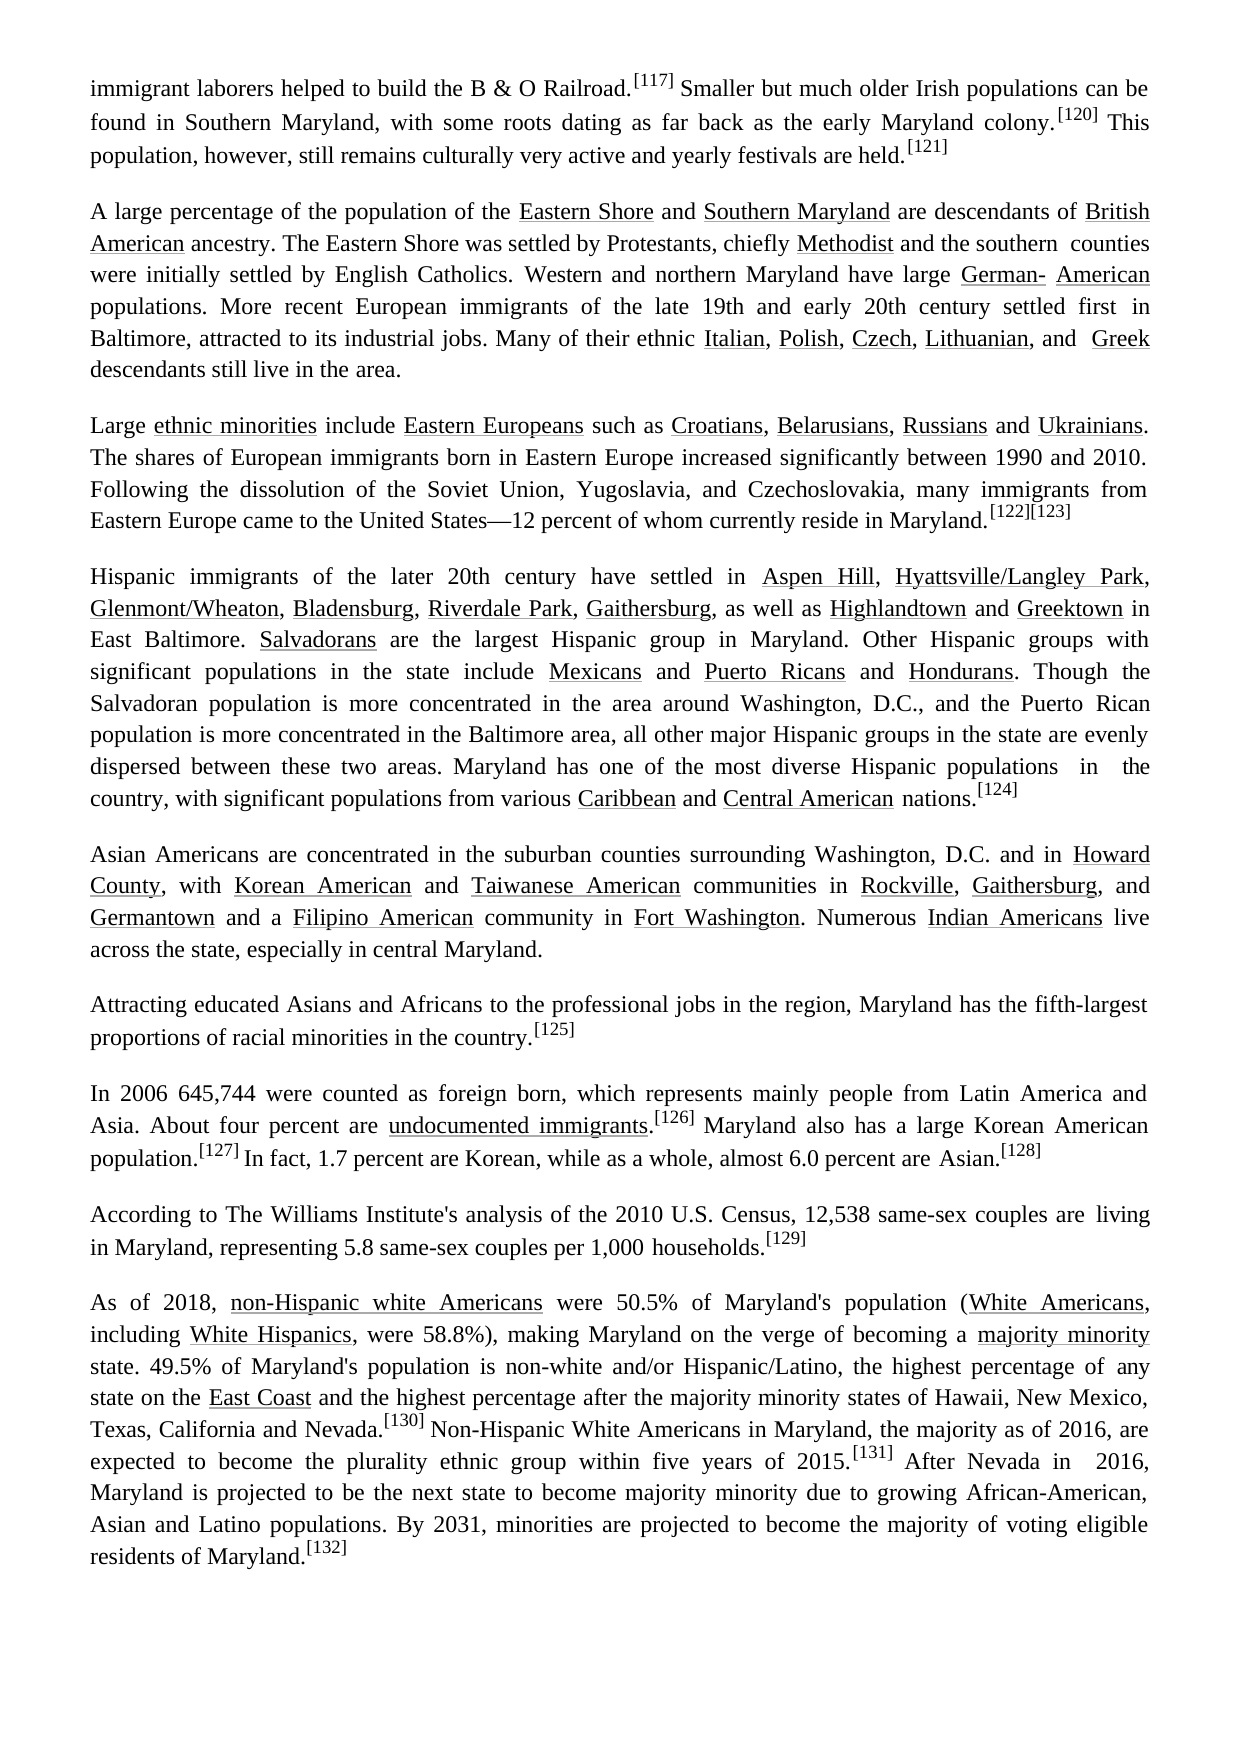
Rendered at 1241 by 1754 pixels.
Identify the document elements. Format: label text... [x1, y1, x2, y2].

text In 2006 645,744 were counted as foreign born, which represents mainly people from Latin America and Asia. About four percent are undocumented immigrants.[126] Maryland also has a large Korean American population.[127] In fact, 1.7 percent are Korean, while as a whole, almost 6.0 percent are Asian.[128] [90, 1079, 1149, 1172]
text As of 2018, non-Hispanic white Americans were 50.5% of Maryland's population (White Americans, including White Hispanics, were 58.8%), making Maryland on the verge of becoming a majority minority state. 49.5% of Maryland's population is non-white and/or Hispanic/Latino, the highest percentage of any state on the East Coast and the highest percentage after the majority minority states of Hawaii, New Mexico, Texas, California and Nevada.[130] Non-Hispanic White Americans in Maryland, the majority as of 2016, are expected to become the plurality ethnic group within five years of 2015.[131] After Nevada in 2016, Maryland is projected to be the next state to become majority minority due to growing African-American, Asian and Latino populations. By 2031, minorities are projected to become the majority of voting eligible residents of Maryland.[132] [90, 1285, 1150, 1570]
text According to The Williams Institute's analysis of the 2010 U.S. Census, 12,538 same-sex couples are living in Maryland, representing 5.8 same-sex couples per 1,000 households.[129] [90, 1200, 1150, 1260]
text Hispanic immigrants of the later 20th century have settled in Aspen Hill, Hyattsville/Langley Park, Glenmont/Wheaton, Bladensburg, Riverdale Park, Gaithersburg, as well as Highlandtown and Greektown in East Baltimore. Salvadorans are the largest Hispanic group in Maryland. Other Hispanic groups with significant populations in the state include Mexicans and Puerto Ricans and Hondurans. Though the Salvadoran population is more concentrated in the area around Washington, D.C., and the Puerto Rican population is more concentrated in the Baltimore area, all other major Hispanic groups in the state are evenly dispersed between these two areas. Maryland has one of the most diverse Hispanic populations in the country, with significant populations from various Caribbean and Central American nations.[124] [90, 559, 1150, 813]
text Asian Americans are concentrated in the suburban counties surrounding Washington, D.C. and in Howard County, with Korean American and Taiwanese American communities in Rockville, Gaithersburg, and Germantown and a Filipino American community in Fort Washington. Numerous Indian Americans live across the state, especially in central Maryland. [90, 840, 1150, 962]
text Attracting educated Asians and Africans to the professional jobs in the region, Maryland has the fifth-largest proportions of racial minorities in the country.[125] [90, 991, 1150, 1051]
text A large percentage of the population of the Eastern Shore and Southern Maryland are descendants of British American ancestry. The Eastern Shore was settled by Protestants, chiefly Methodist and the southern counties were initially settled by English Catholics. Western and northern Maryland have large German- American populations. More recent European immigrants of the late 19th and early 20th century settled first in Baltimore, attracted to its industrial jobs. Many of their ethnic Italian, Polish, Czech, Lithuanian, and Greek descendants still live in the area. [90, 197, 1150, 383]
text Large ethnic minorities include Eastern Europeans such as Croatians, Belarusians, Russians and Ukrainians. The shares of European immigrants born in Eastern Europe increased significantly between 1990 and 2010. Following the dissolution of the Soviet Union, Yugoslavia, and Czechoslovakia, many immigrants from Eastern Europe came to the United States—12 percent of whom currently reside in Maryland.[122][123] [90, 408, 1149, 535]
text immigrant laborers helped to build the B & O Railroad.[117] Smaller but much older Irish populations can be found in Southern Maryland, with some roots dating as far back as the early Maryland colony.[120] This population, however, still remains culturally very active and yearly festivals are held.[121] [90, 71, 1149, 169]
